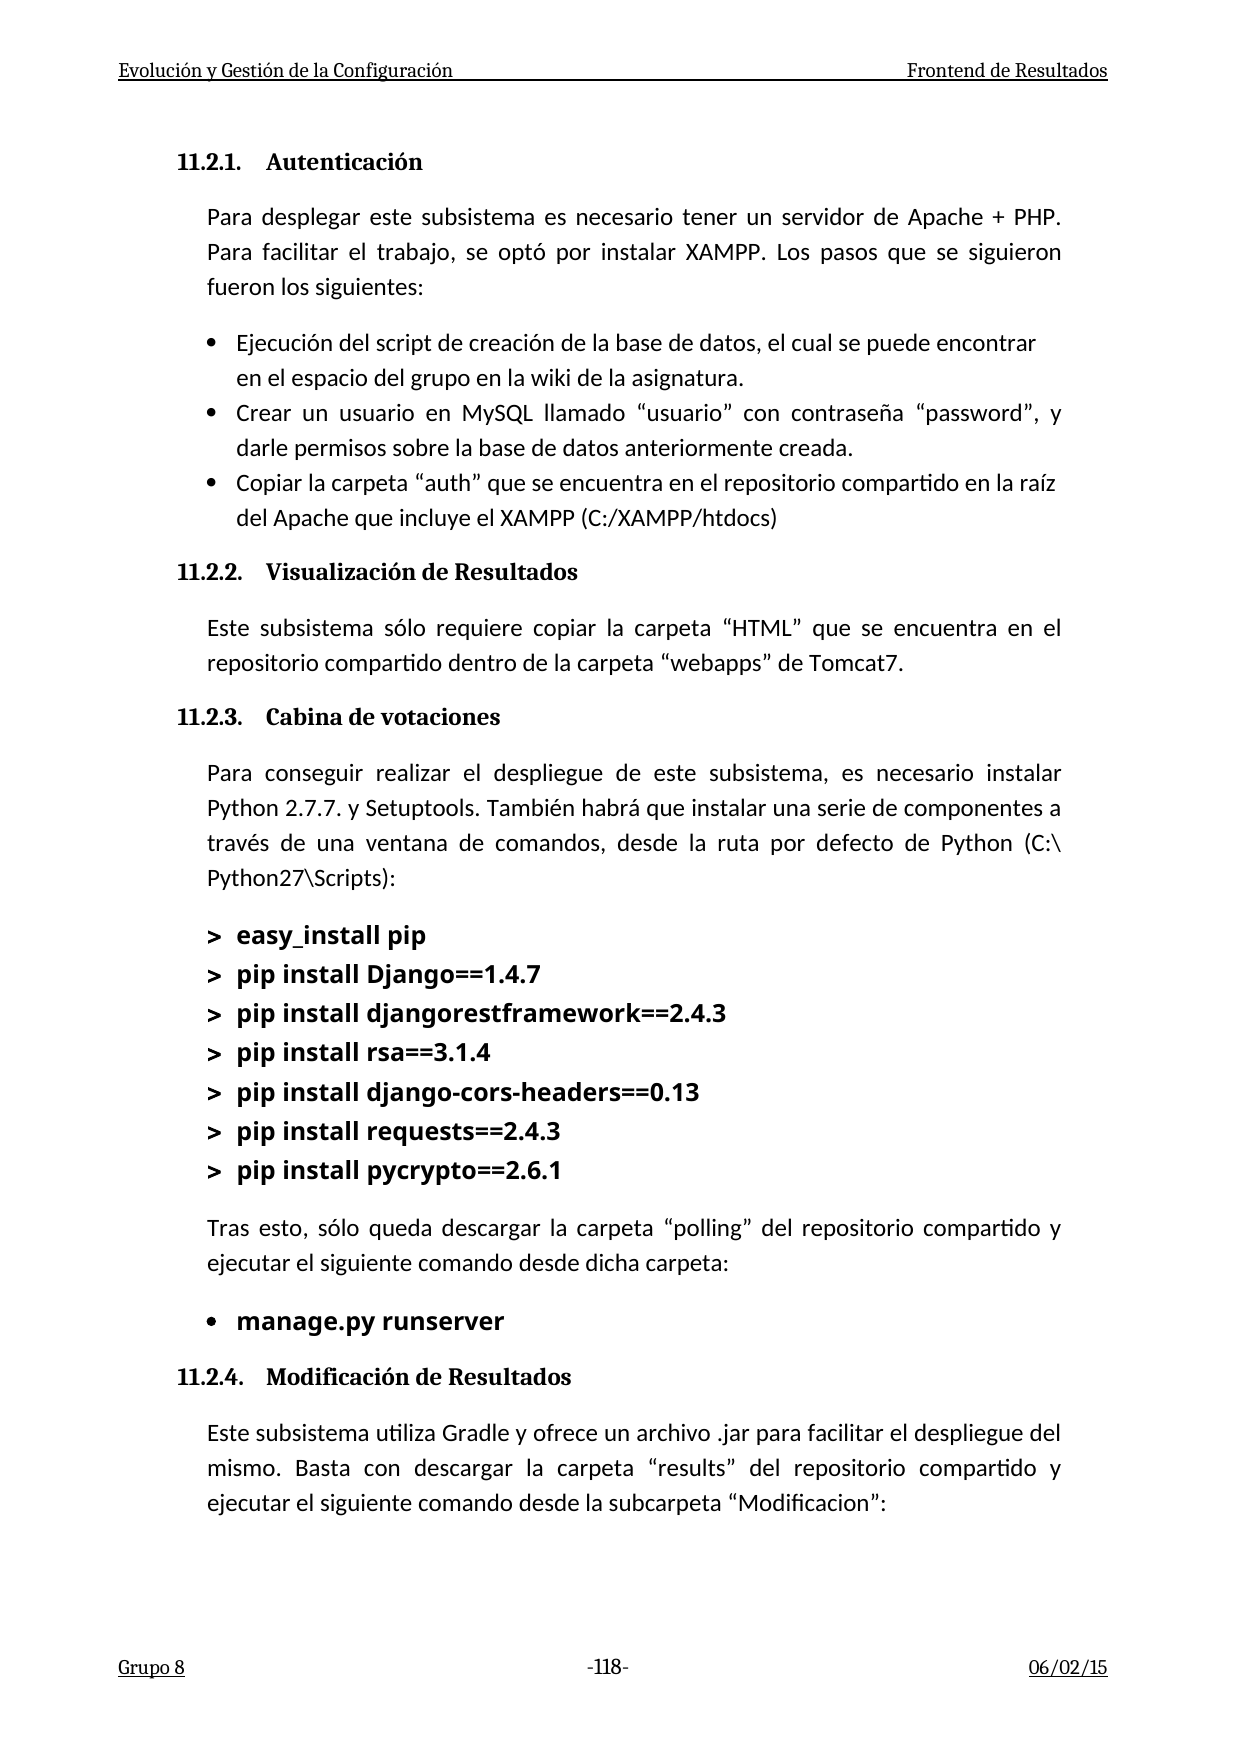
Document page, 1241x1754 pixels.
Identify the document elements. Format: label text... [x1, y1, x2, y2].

text Este subsistema utiliza Gradle y ofrece un archivo .jar para facilitar el despliegue del mismo. Basta con descargar la carpeta “results” del repositorio compartido y ejecutar el siguiente comando desde la subcarpeta “Modificacion”: [207, 1417, 1063, 1518]
list pip install pycrypto==2.6.1 [207, 1152, 1063, 1187]
text Para conseguir realizar el despliegue de este subsistema, es necesario instalar Python 2.7.7. y Setuptools. También habrá que instalar una serie de componentes a través de una ventana de comandos, desde la ruta por defecto de Python (C:\Python27\Scripts): [207, 757, 1063, 892]
text Este subsistema sólo requiere copiar la carpeta “HTML” que se encuentra en el repositorio compartido dentro de la carpeta “webapps” de Tomcat7. [207, 612, 1063, 677]
list manage.py runserver [207, 1303, 1063, 1337]
list Copiar la carpeta “auth” que se encuentra en el repositorio compartido en la raíz del Apache que incluye el XAMPP (C:/XAMPP/htdocs) [207, 467, 1063, 533]
text Para desplegar este subsistema es necesario tener un servidor de Apache + PHP. Para facilitar el trabajo, se optó por instalar XAMPP. Los pasos que se siguieron fueron los siguientes: [207, 201, 1063, 302]
list Visualización de Resultados [177, 558, 1063, 587]
list pip install rsa==3.1.4 [207, 1035, 1063, 1069]
list Autenticación [177, 148, 1063, 176]
list pip install djangorestframework==2.4.3 [207, 996, 1063, 1030]
list Cabina de votaciones [177, 703, 1063, 732]
list pip install Django==1.4.7 [207, 957, 1063, 991]
list Modificación de Resultados [177, 1363, 1063, 1392]
list pip install django-cors-headers==0.13 [207, 1074, 1063, 1108]
list easy_install pip [207, 917, 1063, 952]
list Crear un usuario en MySQL llamado “usuario” con contraseña “password”, y darle permisos sobre la base de datos anteriormente creada. [207, 397, 1063, 463]
list Tras esto, sólo queda descargar la carpeta “polling” del repositorio compartido y ejecutar el siguiente comando desde dicha carpeta: [207, 1212, 1063, 1278]
list Ejecución del script de creación de la base de datos, el cual se puede encontrar en el espacio del grupo en la wiki de la asignatura. [207, 327, 1063, 393]
list pip install requests==2.4.3 [207, 1113, 1063, 1147]
